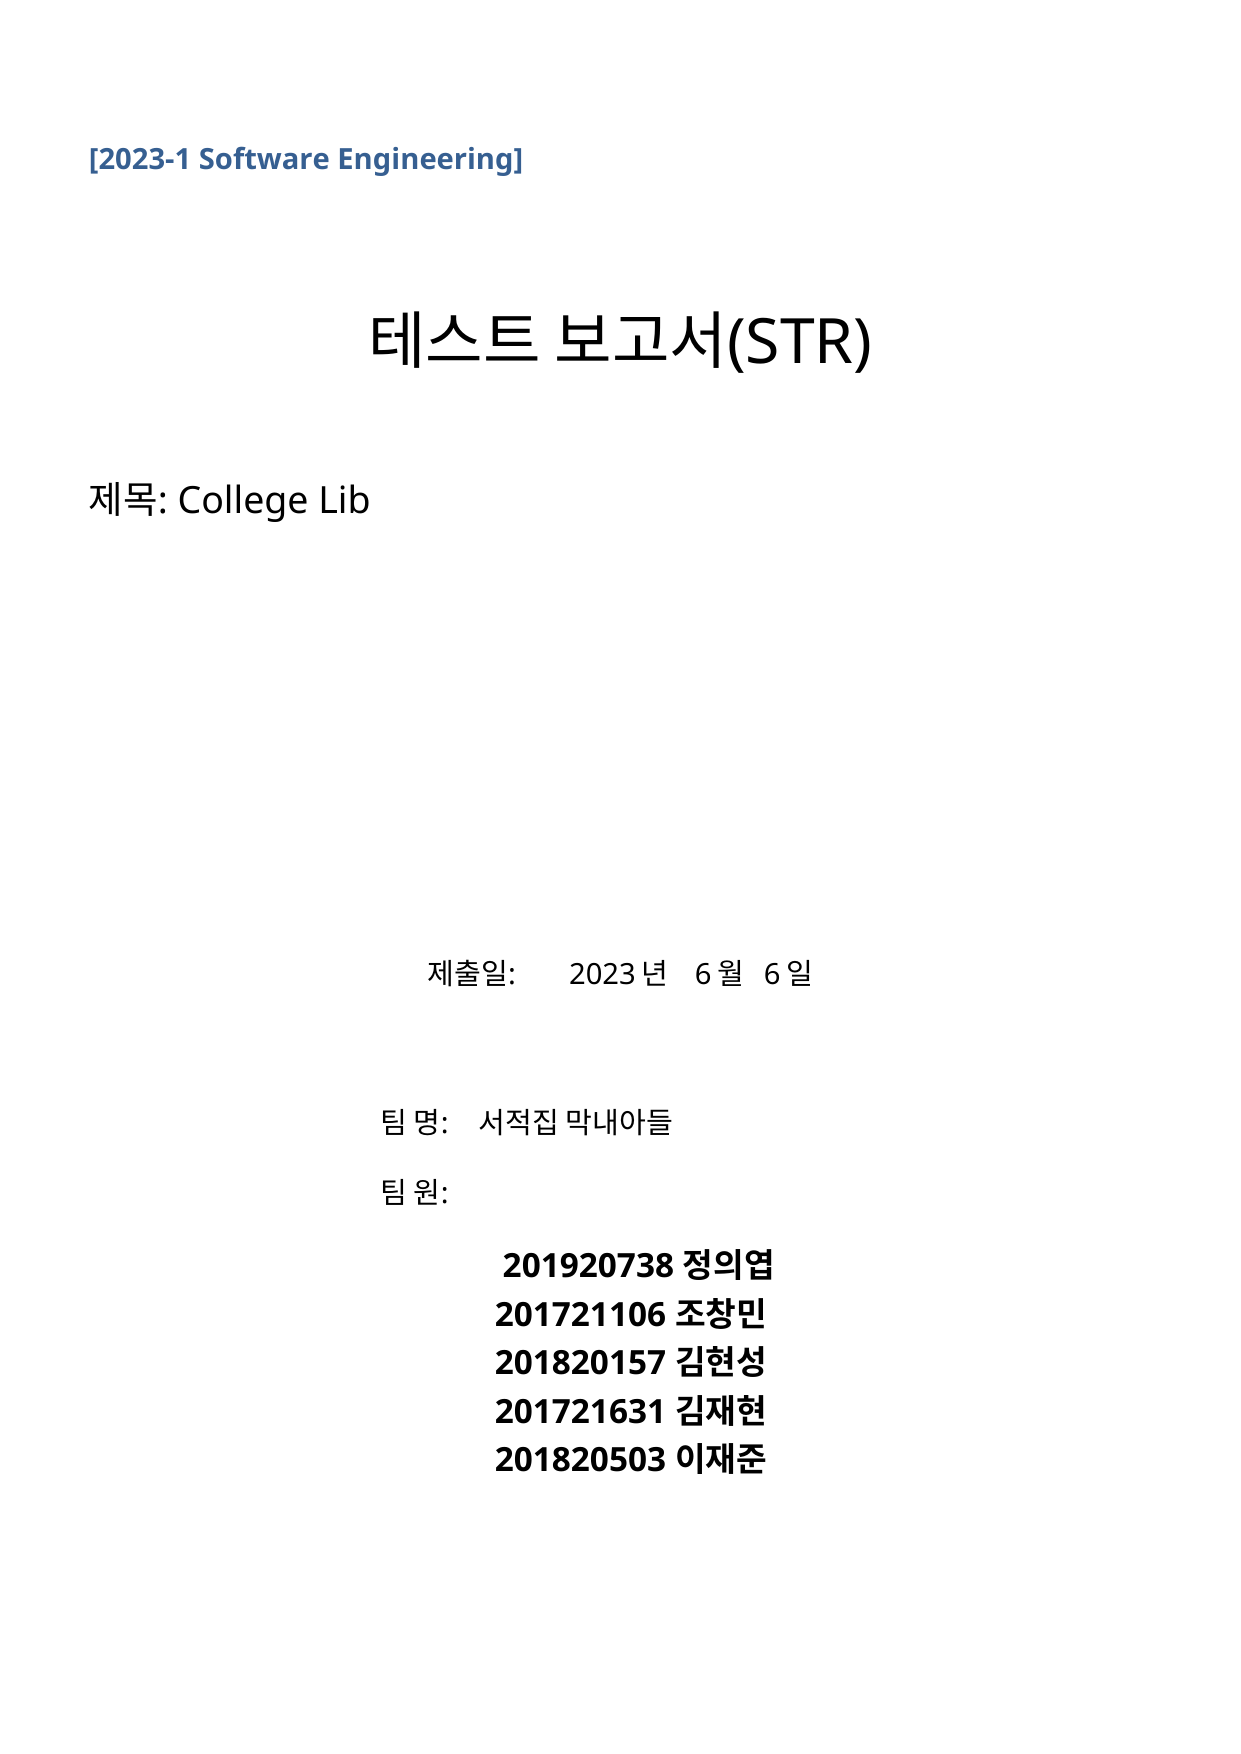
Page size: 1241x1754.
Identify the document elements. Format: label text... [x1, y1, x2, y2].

text 제목: College Lib [89, 470, 1152, 524]
text 팀 원: [89, 1169, 1152, 1212]
text 팀 명: 서적집 막내아들 [89, 1100, 1152, 1142]
text 테스트 보고서(STR) [89, 291, 1152, 382]
subtitle [2023-1 Software Engineering] [89, 139, 1152, 178]
text 제출일: 2023년 6월 6일 [89, 951, 1152, 993]
